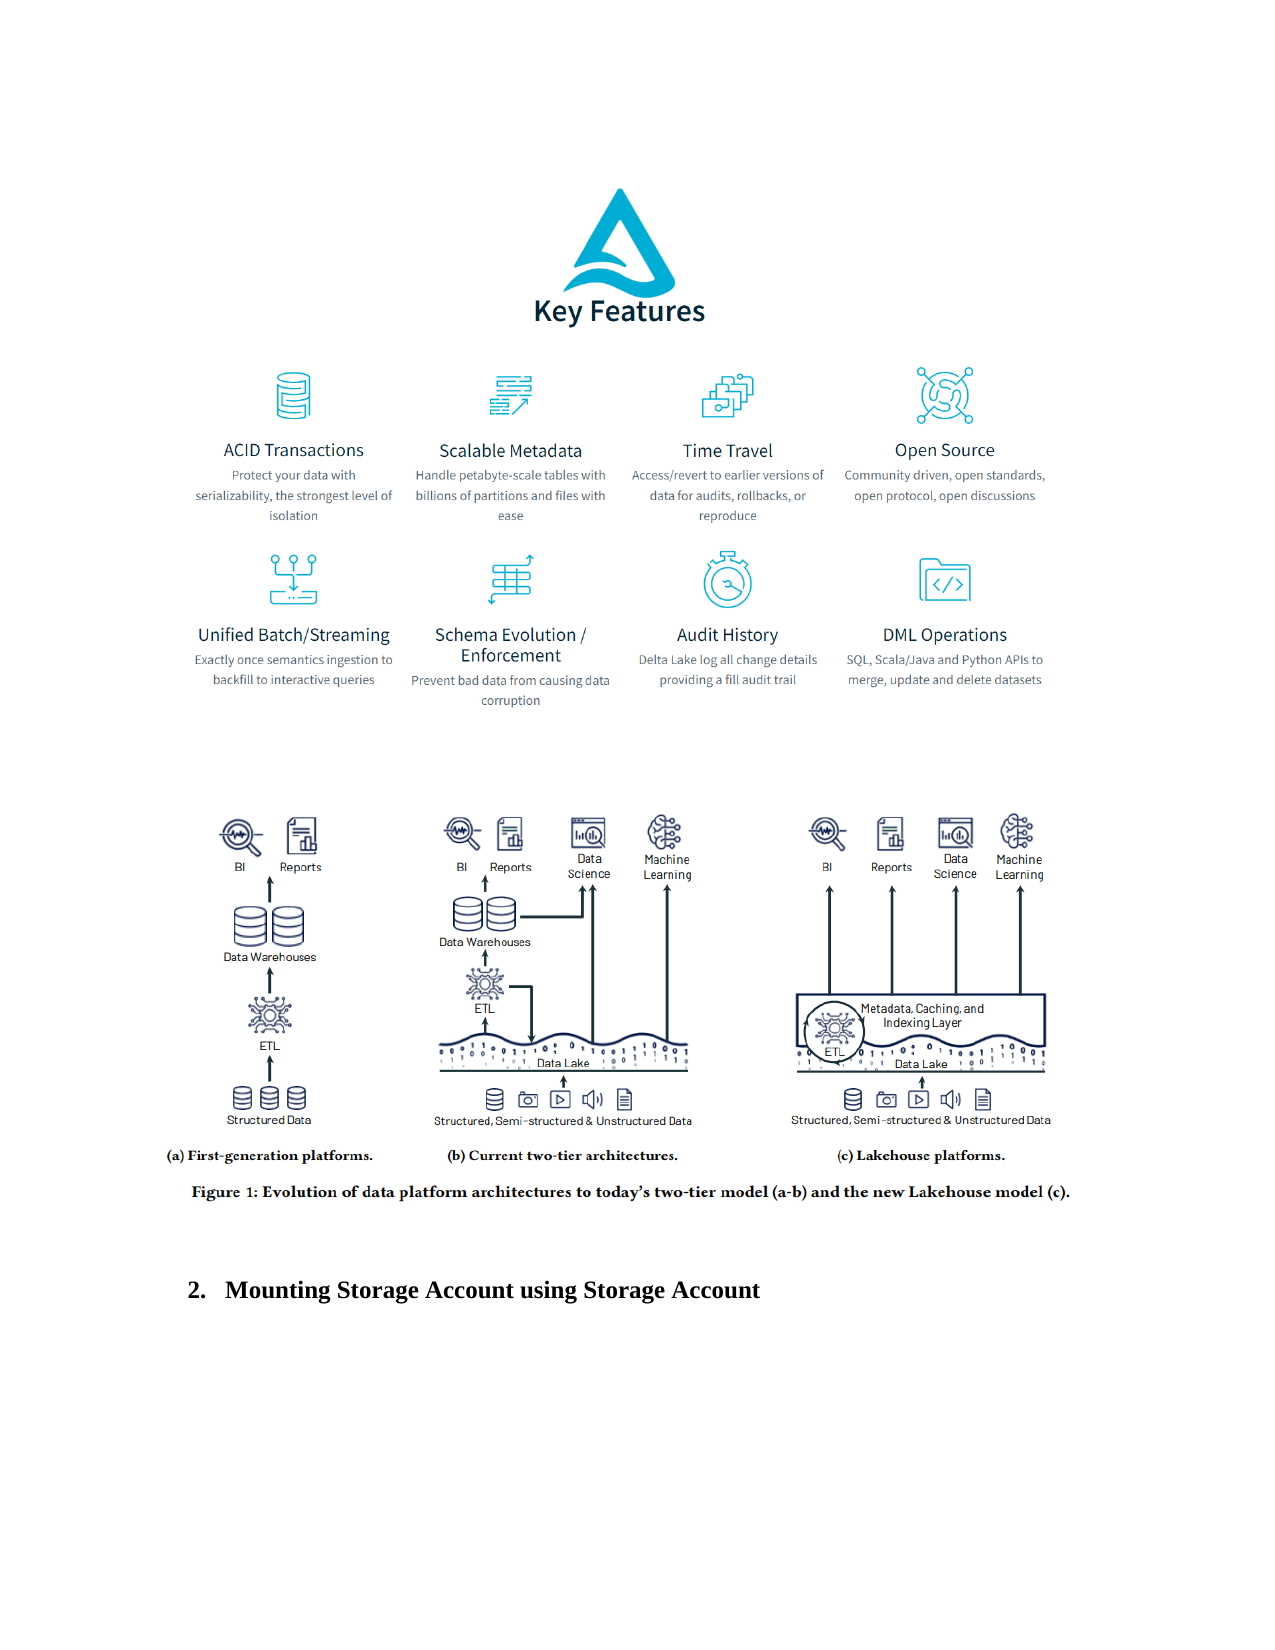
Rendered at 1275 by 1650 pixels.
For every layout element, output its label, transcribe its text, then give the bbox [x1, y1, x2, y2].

list Mounting Storage Account using Storage Account [187, 1275, 1125, 1303]
picture [150, 150, 1111, 717]
picture [150, 782, 1125, 1209]
